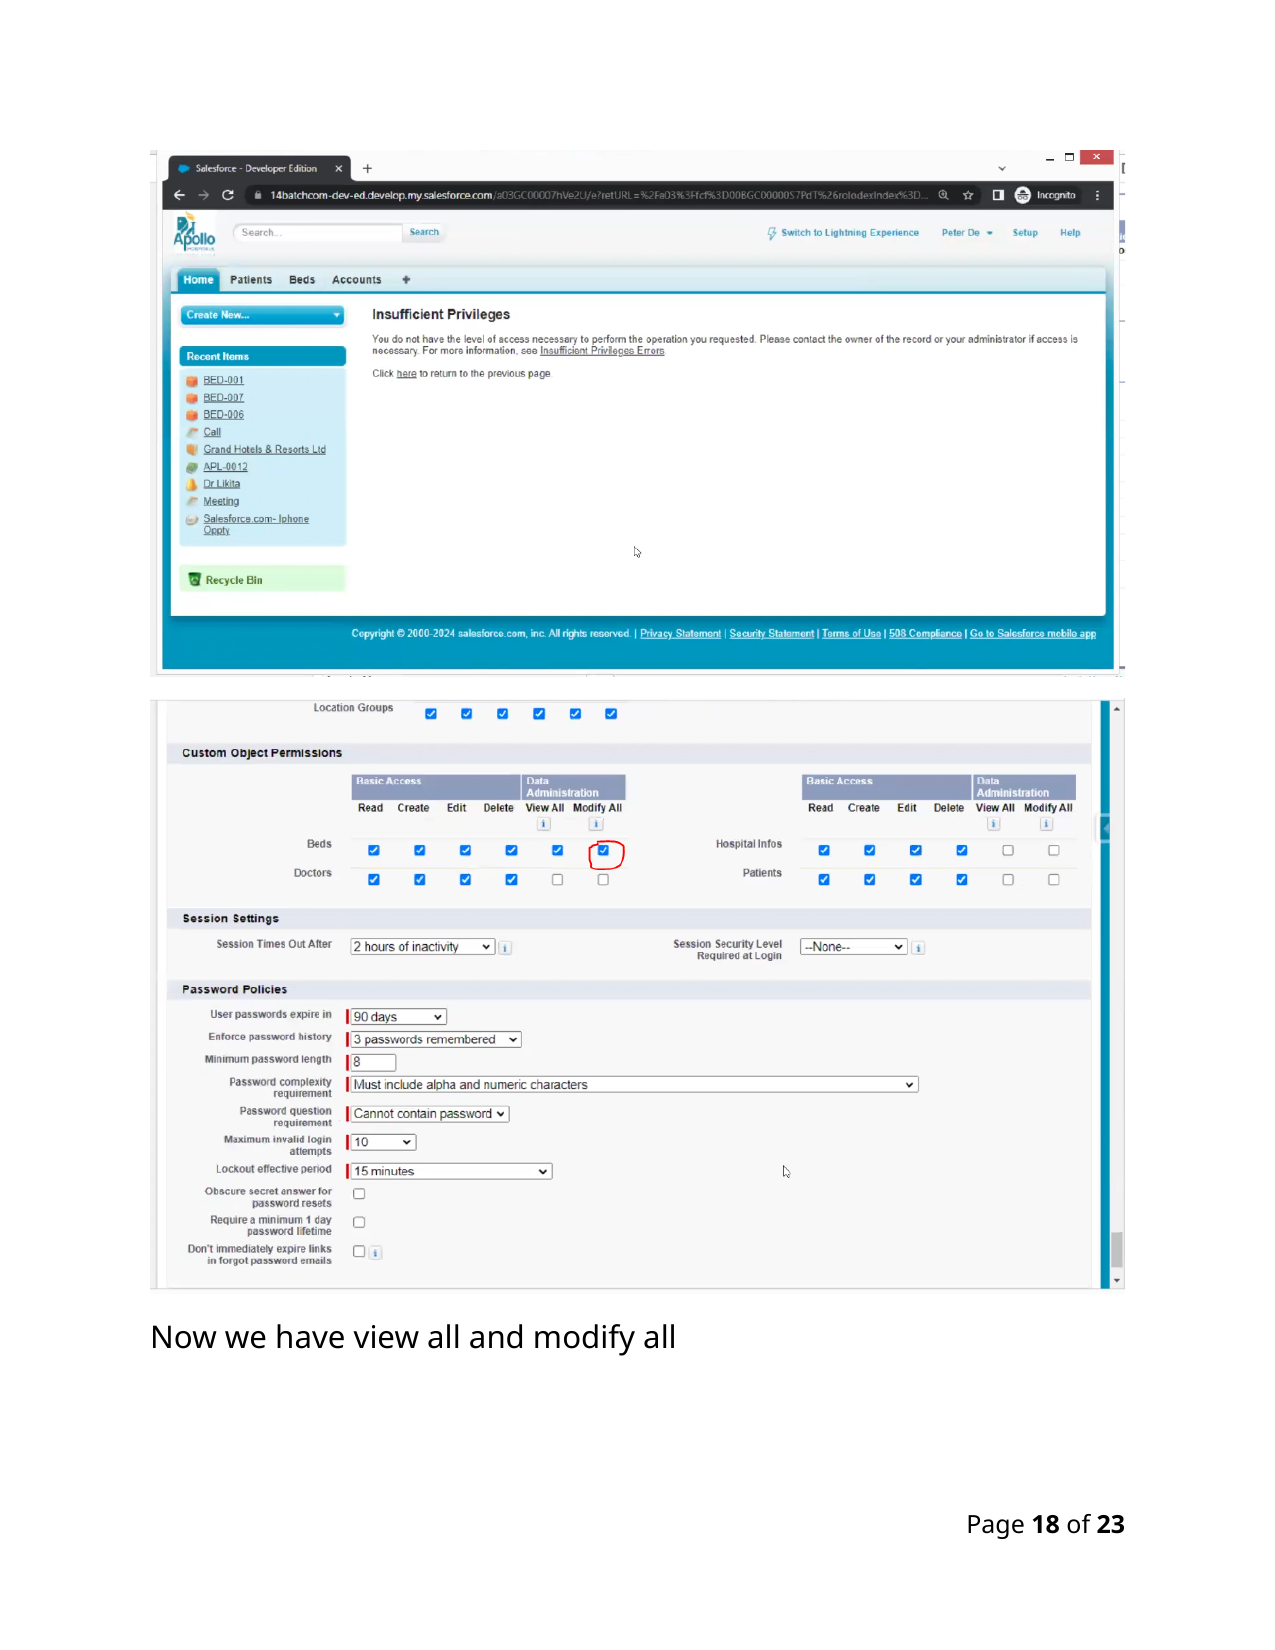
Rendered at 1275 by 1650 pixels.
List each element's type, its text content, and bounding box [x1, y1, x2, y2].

picture [150, 150, 1125, 677]
text Now we have view all and modify all [150, 1315, 1125, 1358]
picture [150, 698, 1125, 1294]
